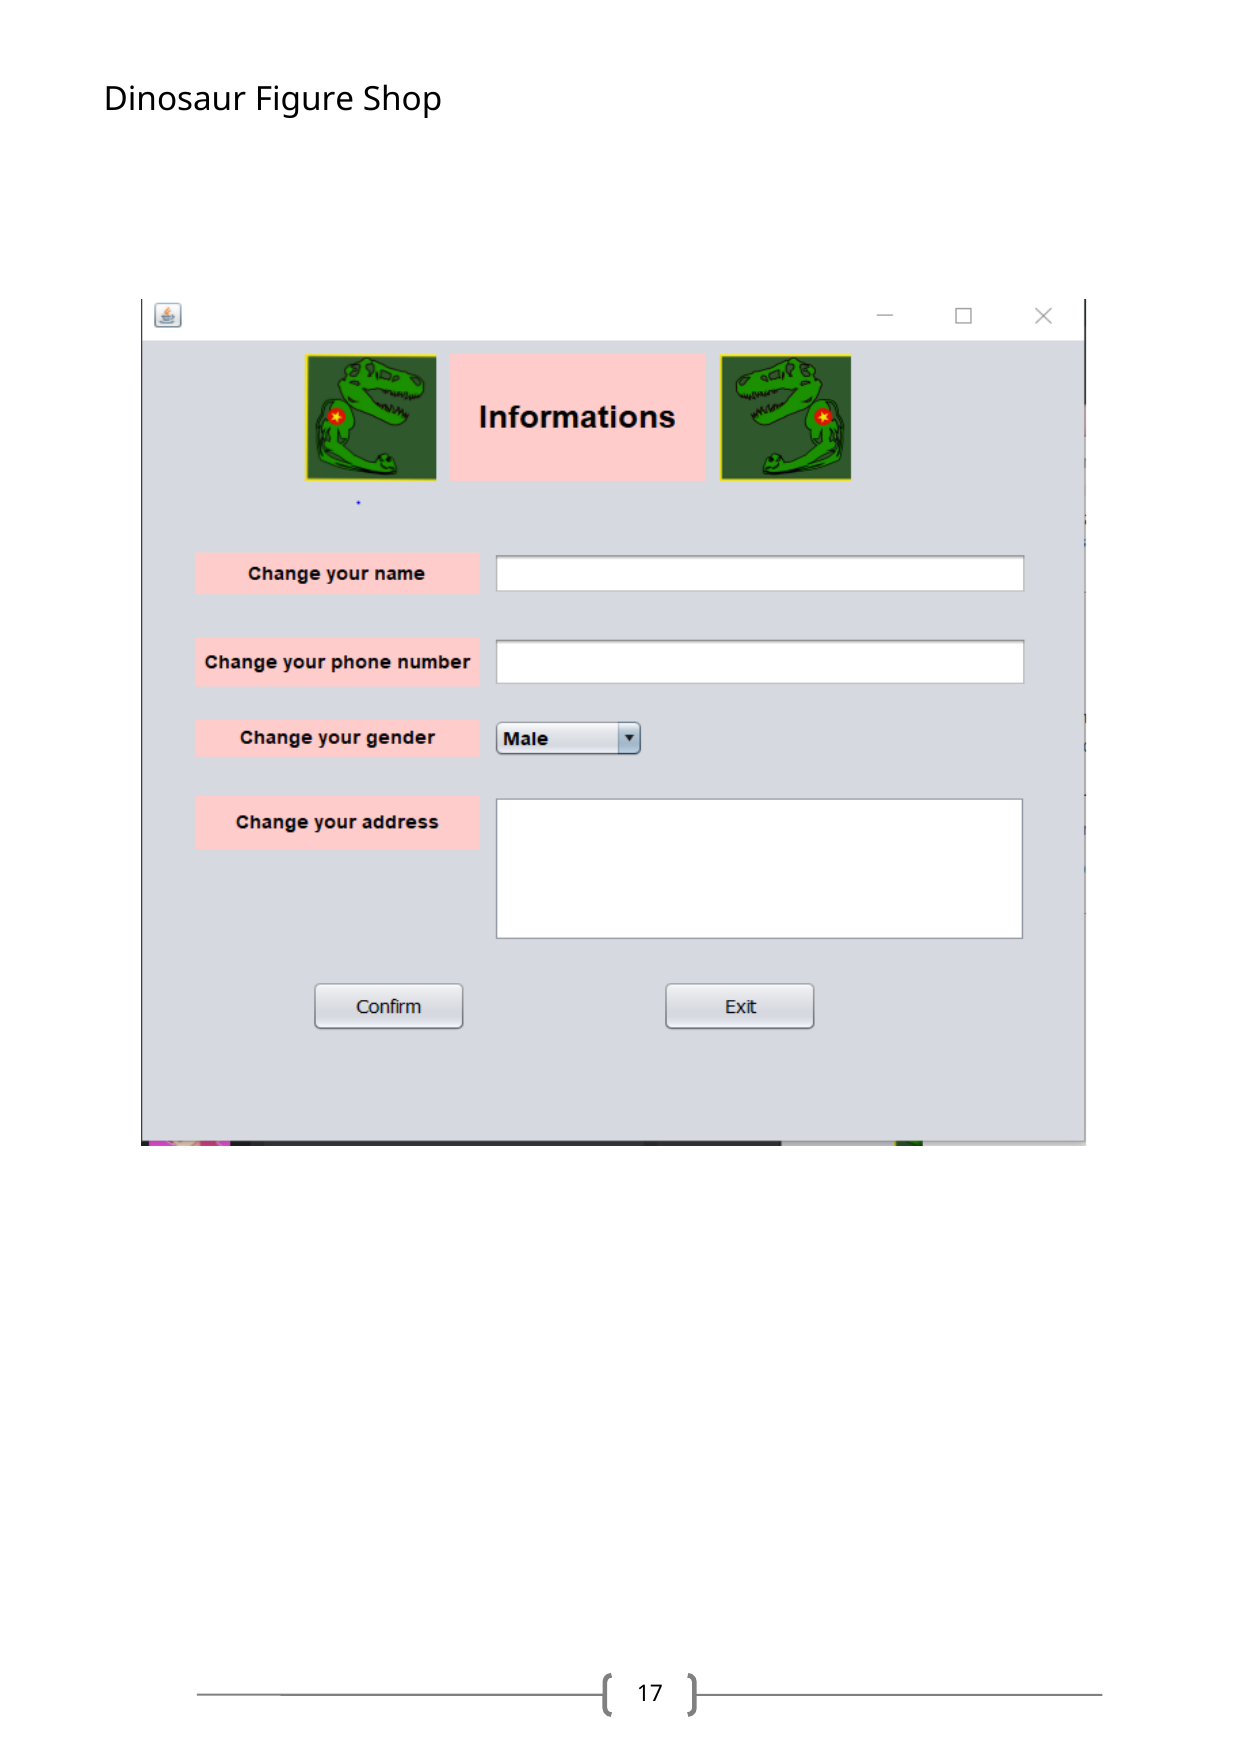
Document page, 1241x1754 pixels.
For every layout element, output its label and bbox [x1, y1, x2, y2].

picture [141, 299, 1087, 1146]
